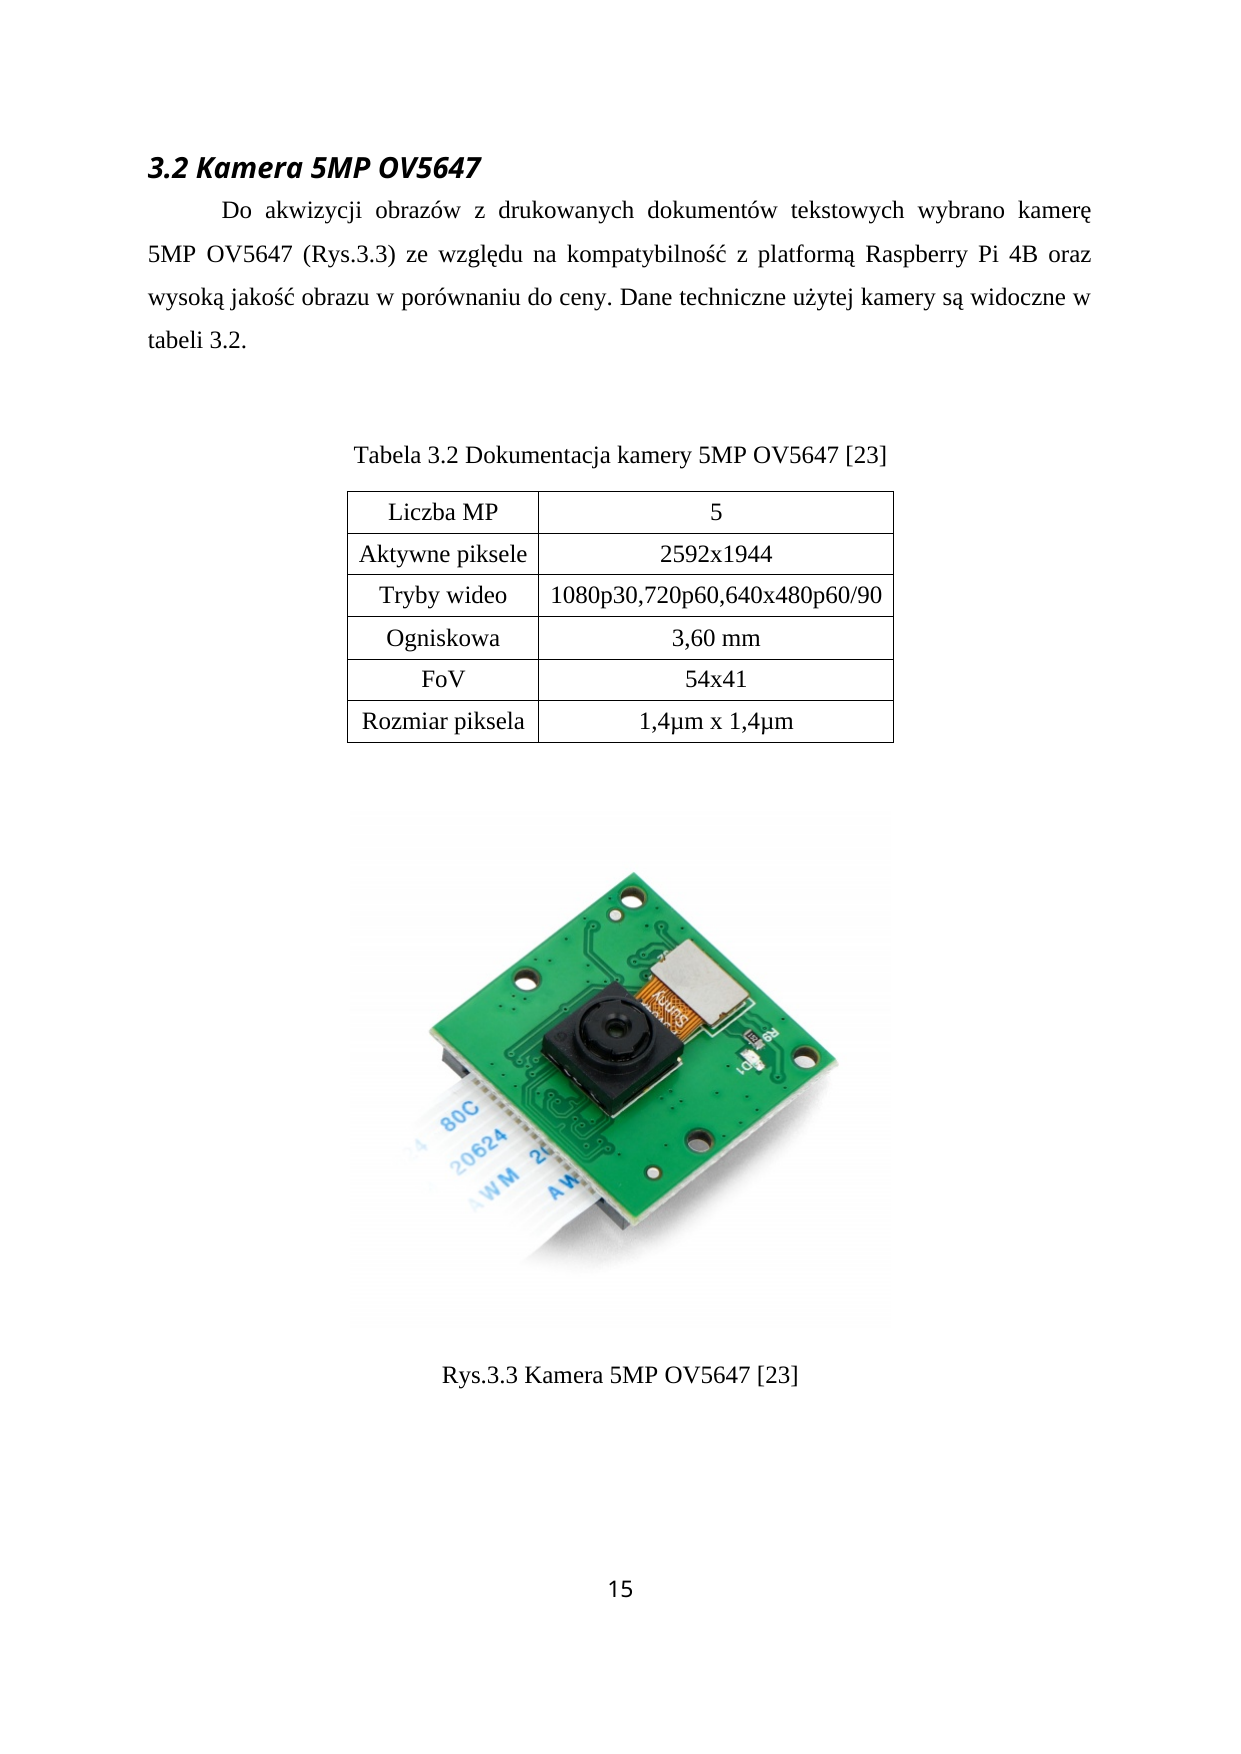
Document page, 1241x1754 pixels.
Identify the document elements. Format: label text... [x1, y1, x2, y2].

picture [349, 796, 891, 1338]
table_cell FoV [348, 660, 538, 699]
table_cell Aktywne piksele [348, 534, 538, 574]
table_cell Rozmiar piksela [348, 701, 538, 742]
subtitle 3.2 Kamera 5MP OV5647 [148, 148, 1093, 187]
table_cell Ogniskowa [348, 617, 538, 658]
table_cell Tryby wideo [348, 575, 538, 616]
table_cell 2592x1944 [539, 534, 893, 574]
table_cell 1080p30,720p60,640x480p60/90 [539, 575, 893, 616]
table_cell 1,4µm x 1,4µm [539, 701, 893, 742]
table_cell 54x41 [539, 660, 893, 699]
table_header Liczba MP [348, 492, 538, 533]
text Tabela 3.2 Dokumentacja kamery 5MP OV5647 [23] [148, 440, 1093, 468]
text Do akwizycji obrazów z drukowanych dokumentów tekstowych wybrano kamerę 5MP OV5647 (Rys.3.3) ze względu na kompatybilność z platformą Raspberry Pi 4B oraz wysoką jakość obrazu w porównaniu do ceny. Dane techniczne użytej kamery są widoczne w tabeli 3.2. [148, 196, 1093, 354]
text Rys.3.3 Kamera 5MP OV5647 [23] [148, 1360, 1093, 1389]
table_header 5 [539, 492, 893, 533]
table_cell 3,60 mm [539, 617, 893, 658]
